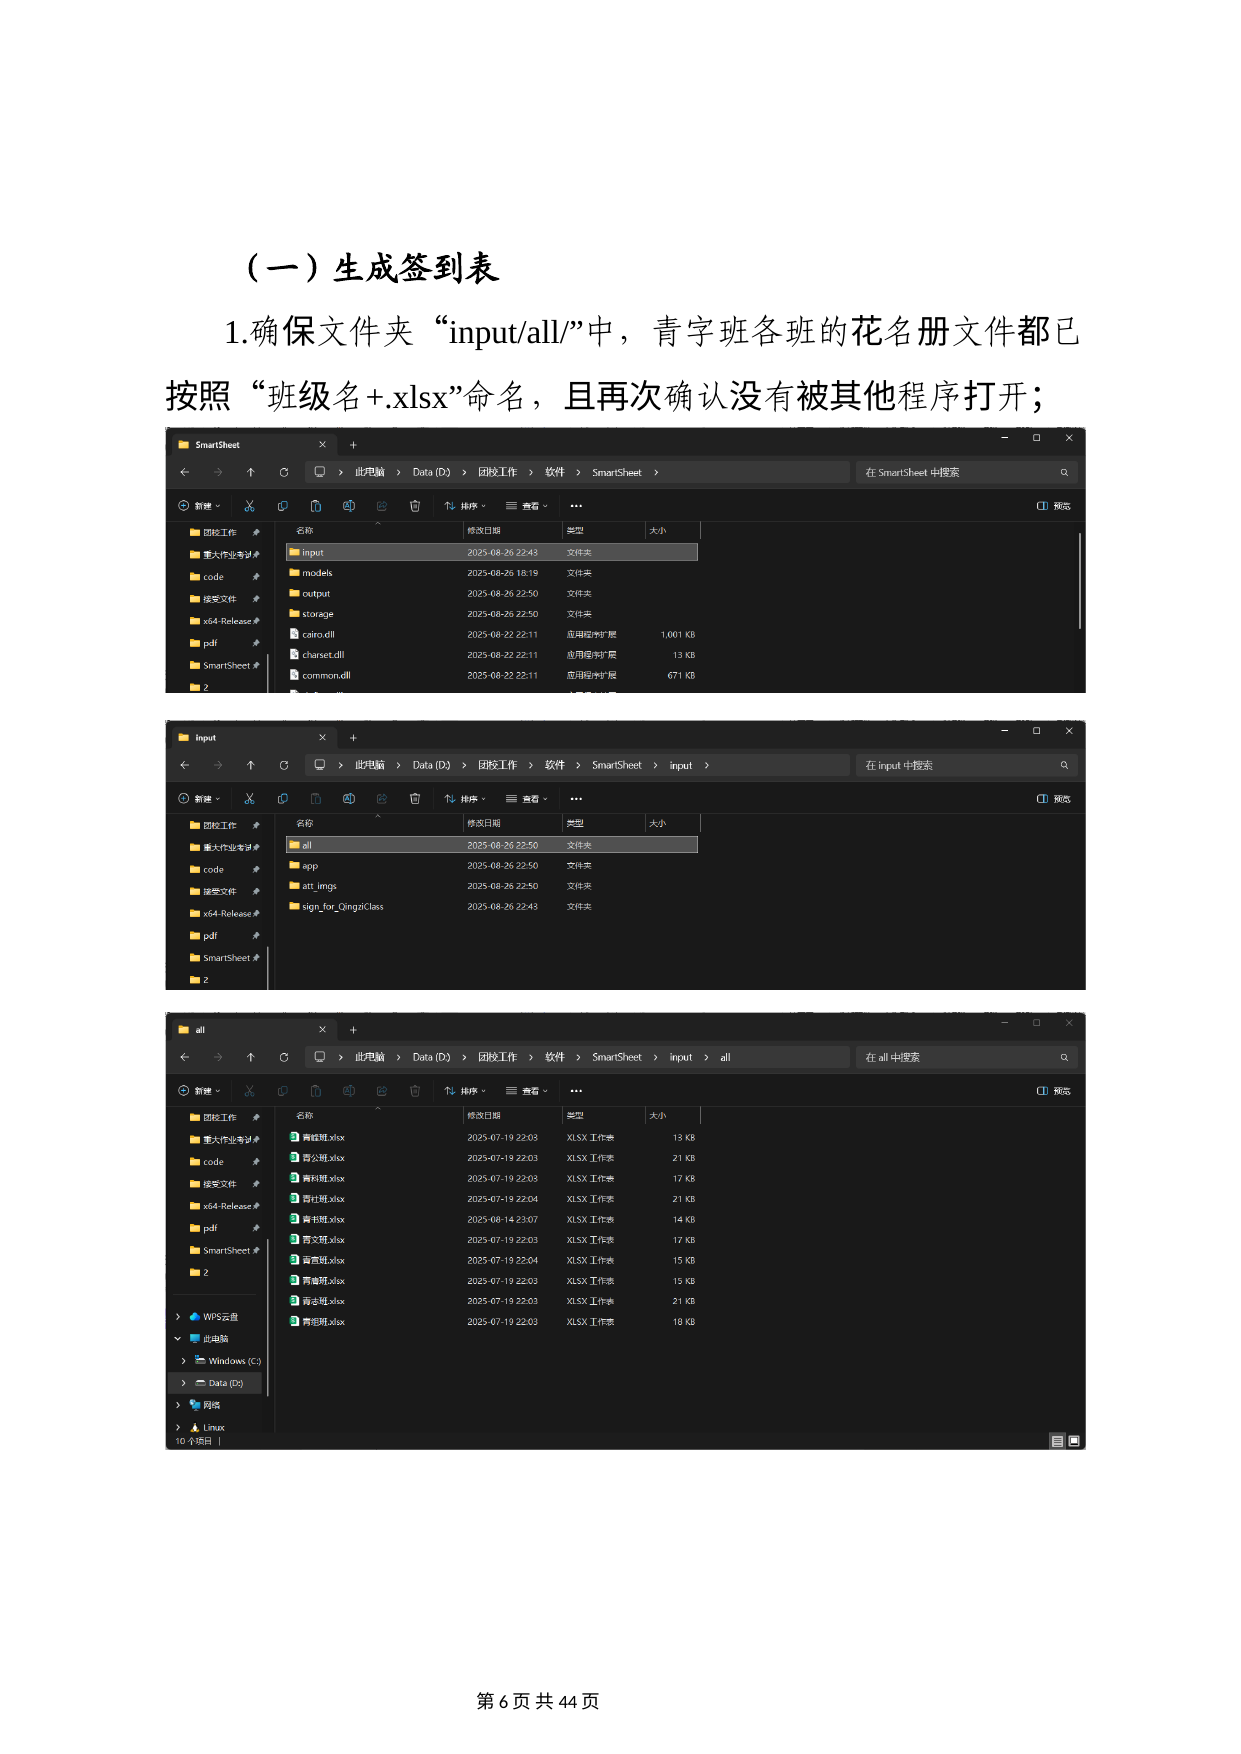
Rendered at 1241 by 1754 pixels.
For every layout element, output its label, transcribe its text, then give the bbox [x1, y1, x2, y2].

picture [165, 1012, 1086, 1450]
text 1.确保文件夹“input/all/”中，青字班各班的花名册文件都已按照“班级名+.xlsx”命名，且再次确认没有被其他程序打开； [165, 298, 1087, 428]
picture [165, 427, 1086, 693]
picture [165, 720, 1086, 990]
text （一）生成签到表 [165, 233, 1087, 298]
